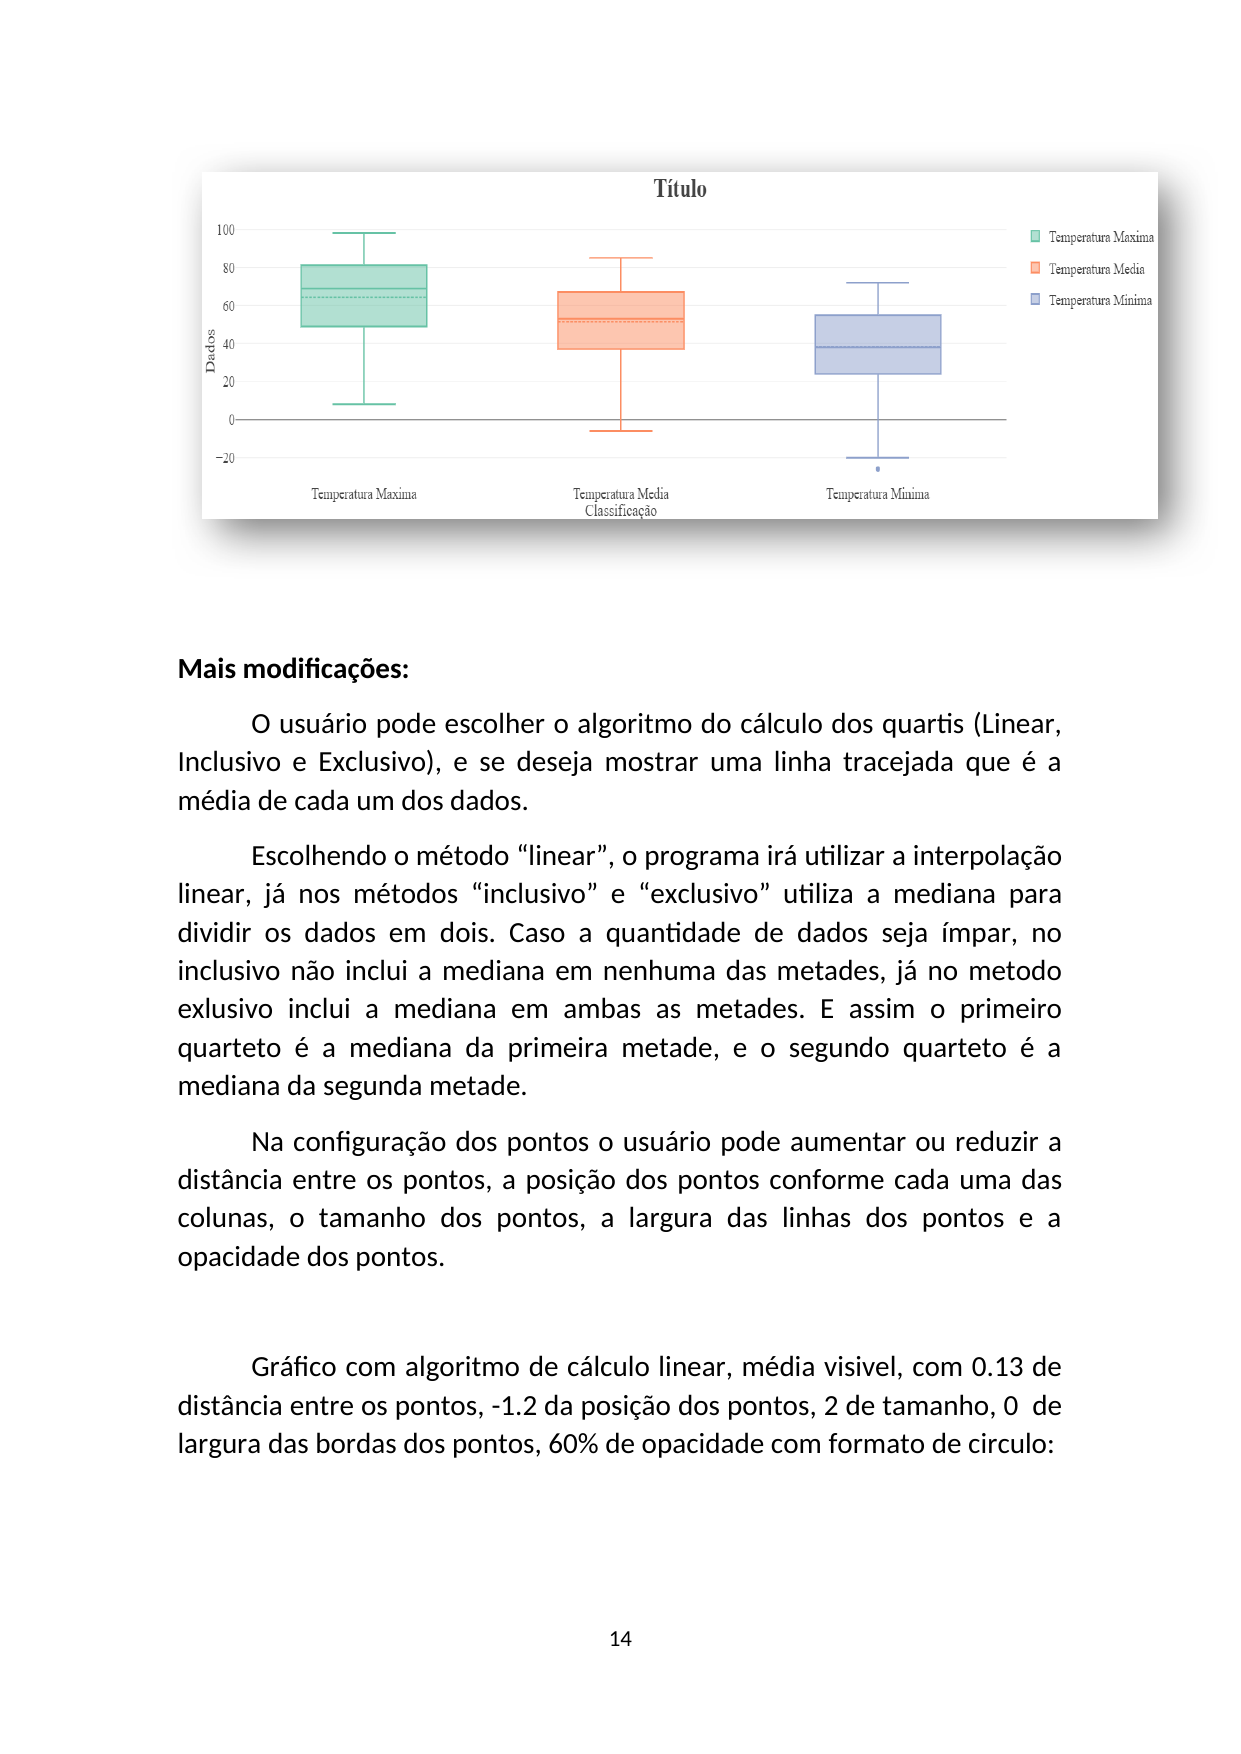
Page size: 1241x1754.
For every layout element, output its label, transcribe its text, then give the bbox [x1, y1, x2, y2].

text Na configuração dos pontos o usuário pode aumentar ou reduzir a distância entre os pontos, a posição dos pontos conforme cada uma das colunas, o tamanho dos pontos, a largura das linhas dos pontos e a opacidade dos pontos. [177, 1123, 1063, 1273]
text O usuário pode escolher o algoritmo do cálculo dos quartis (Linear, Inclusivo e Exclusivo), e se deseja mostrar uma linha tracejada que é a média de cada um dos dados. [177, 705, 1063, 817]
text Gráfico com algoritmo de cálculo linear, média visivel, com 0.13 de distância entre os pontos, -1.2 da posição dos pontos, 2 de tamanho, 0 de largura das bordas dos pontos, 60% de opacidade com formato de circulo: [177, 1348, 1063, 1461]
picture [202, 172, 1158, 519]
text Escolhendo o método “linear”, o programa irá utilizar a interpolação linear, já nos métodos “inclusivo” e “exclusivo” utiliza a mediana para dividir os dados em dois. Caso a quantidade de dados seja ímpar, no inclusivo não inclui a mediana em nenhuma das metades, já no metodo exlusivo inclui a mediana em ambas as metades. E assim o primeiro quarteto é a mediana da primeira metade, e o segundo quarteto é a mediana da segunda metade. [177, 837, 1063, 1103]
text Mais modificações: [177, 650, 1063, 685]
